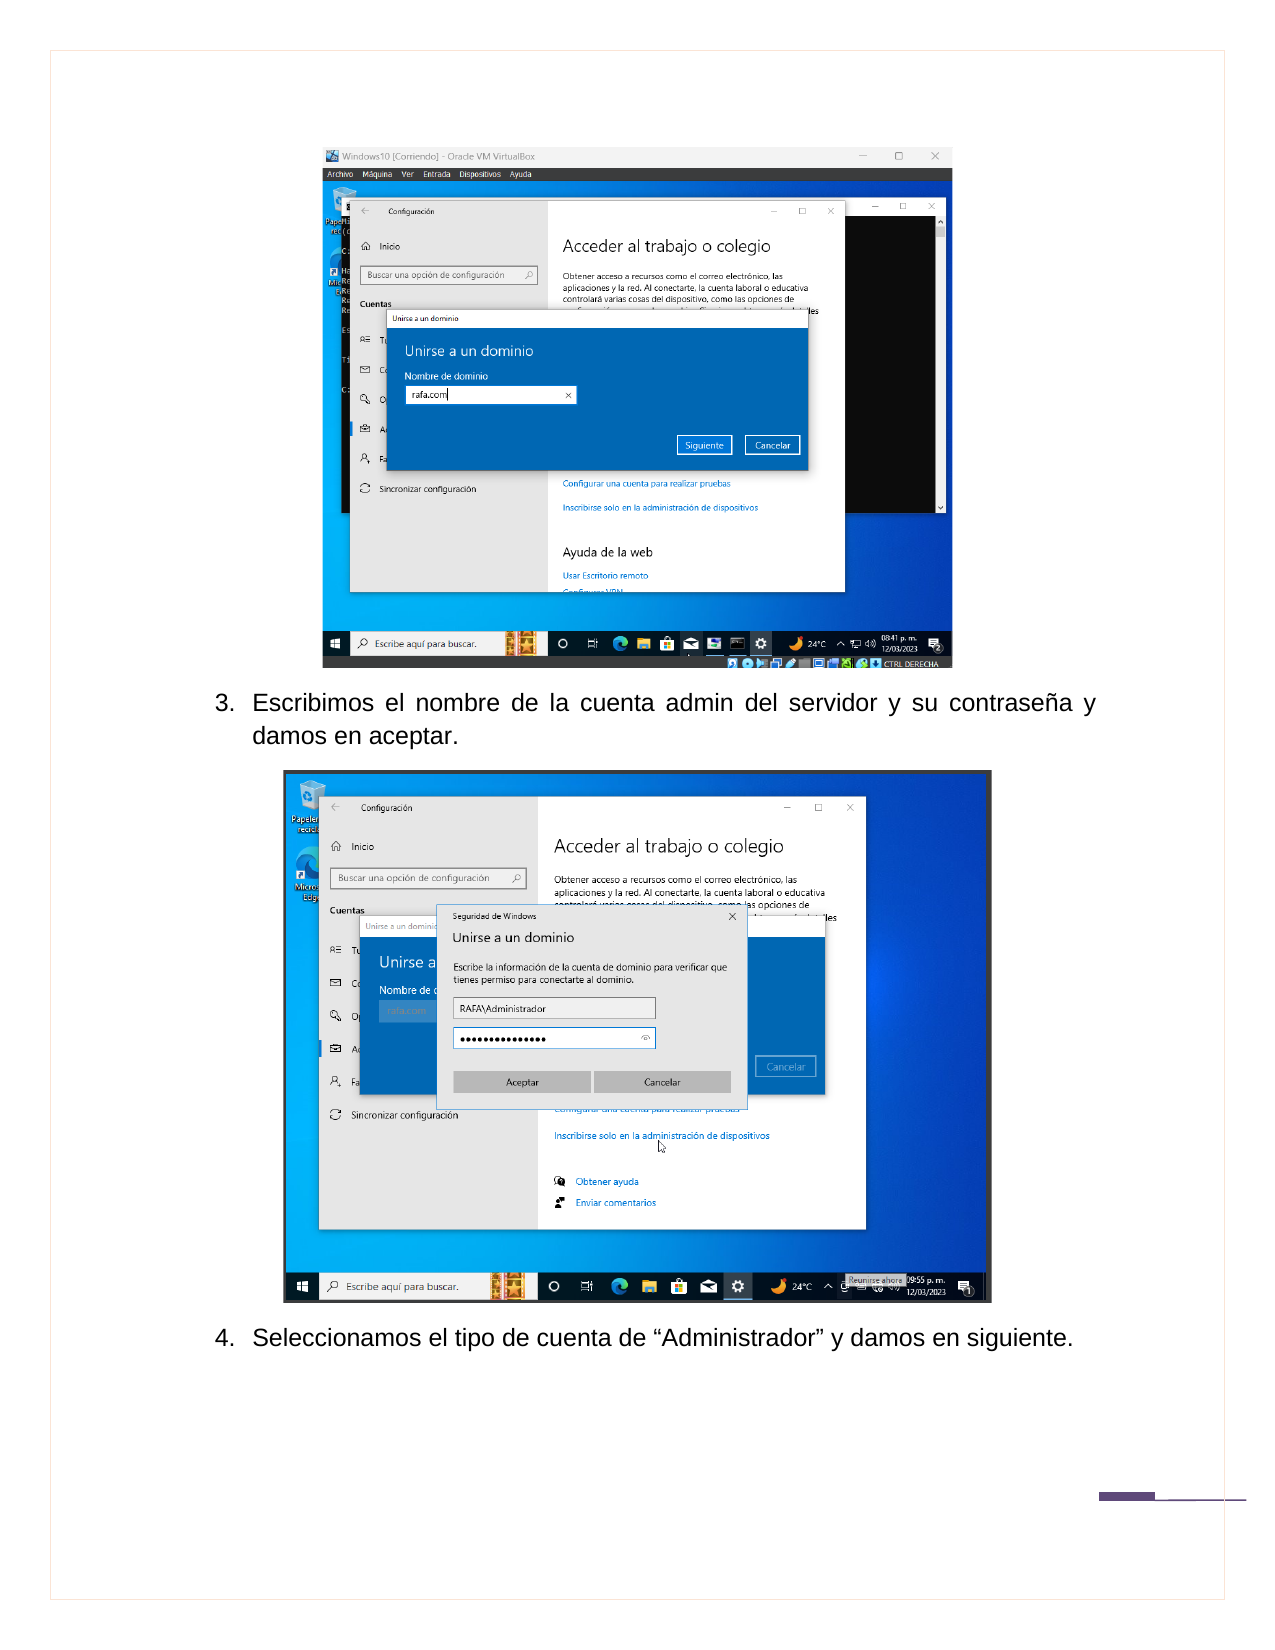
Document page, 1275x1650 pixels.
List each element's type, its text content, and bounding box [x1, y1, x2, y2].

list Escribimos el nombre de la cuenta admin del servidor y su contraseña y damos en aceptar. [214, 688, 1098, 750]
picture [283, 770, 992, 1303]
list Seleccionamos el tipo de cuenta de “Administrador” y damos en siguiente. [214, 1323, 1098, 1352]
picture [322, 147, 953, 668]
